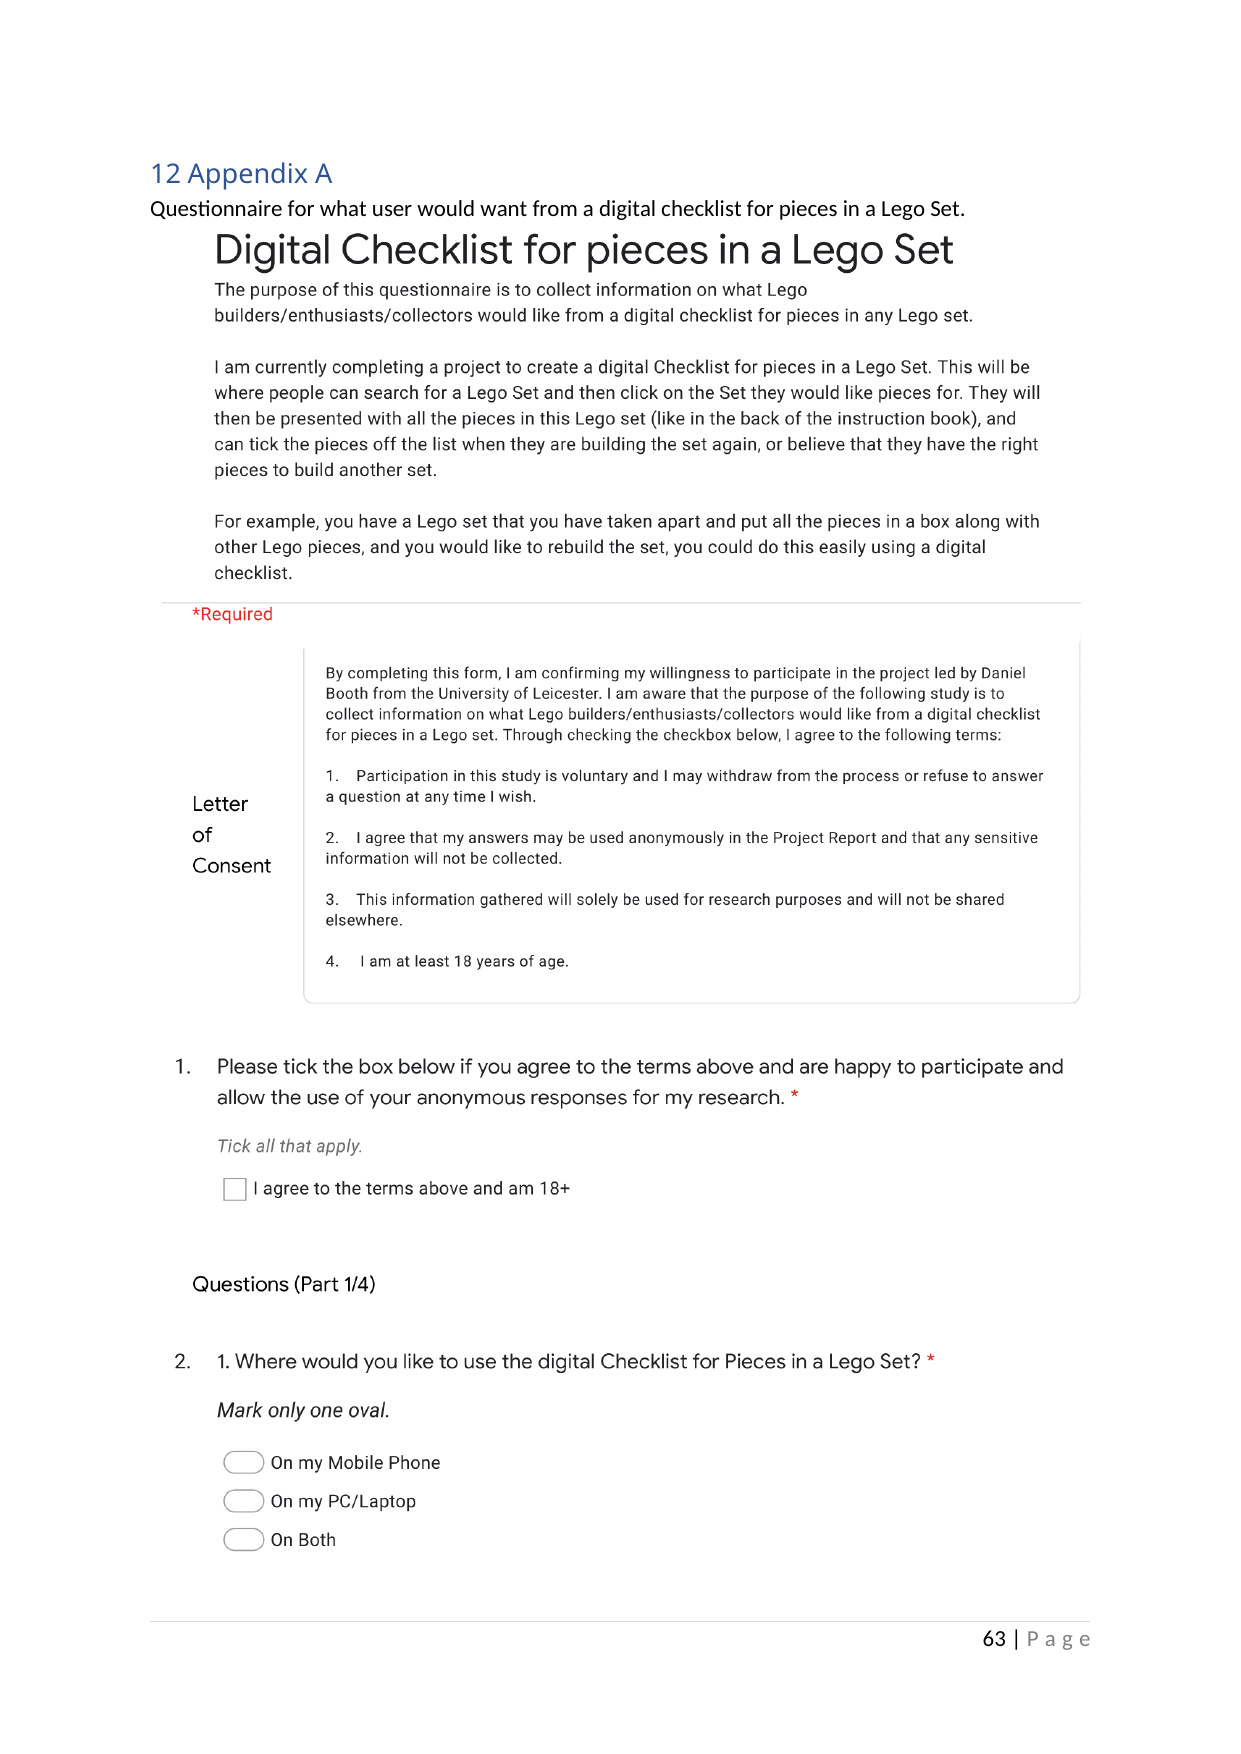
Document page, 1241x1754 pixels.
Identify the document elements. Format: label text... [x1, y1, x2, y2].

picture [150, 224, 1088, 1555]
subtitle Appendix A [150, 154, 1090, 191]
